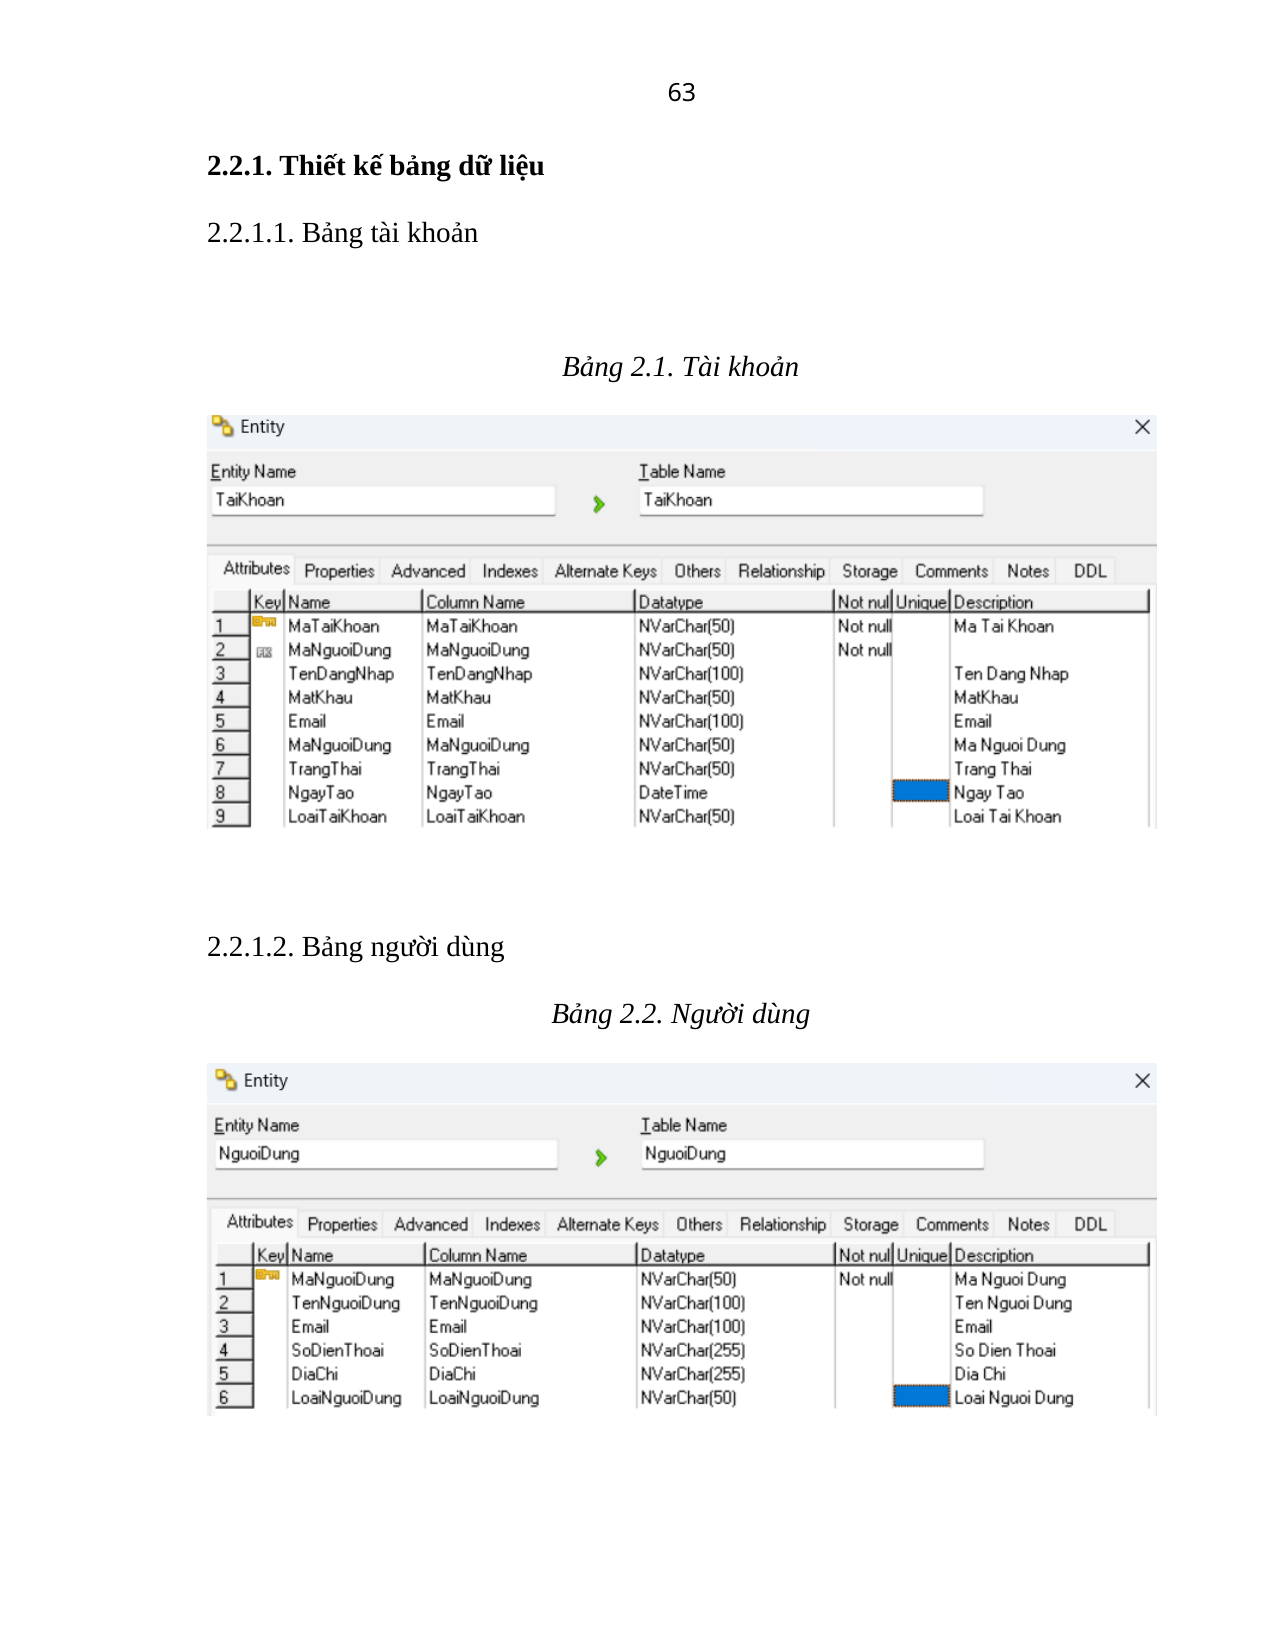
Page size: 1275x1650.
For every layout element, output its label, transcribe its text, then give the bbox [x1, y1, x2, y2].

text Bảng 2.2. Người dùng [207, 996, 1157, 1030]
text 2.2.1.1. Bảng tài khoản [207, 215, 1157, 248]
text Bảng 2.1. Tài khoản [207, 349, 1157, 382]
text 2.2.1. Thiết kế bảng dữ liệu [207, 148, 1157, 181]
picture [206, 415, 1157, 829]
picture [206, 1063, 1157, 1416]
text 2.2.1.2. Bảng người dùng [207, 929, 1157, 963]
